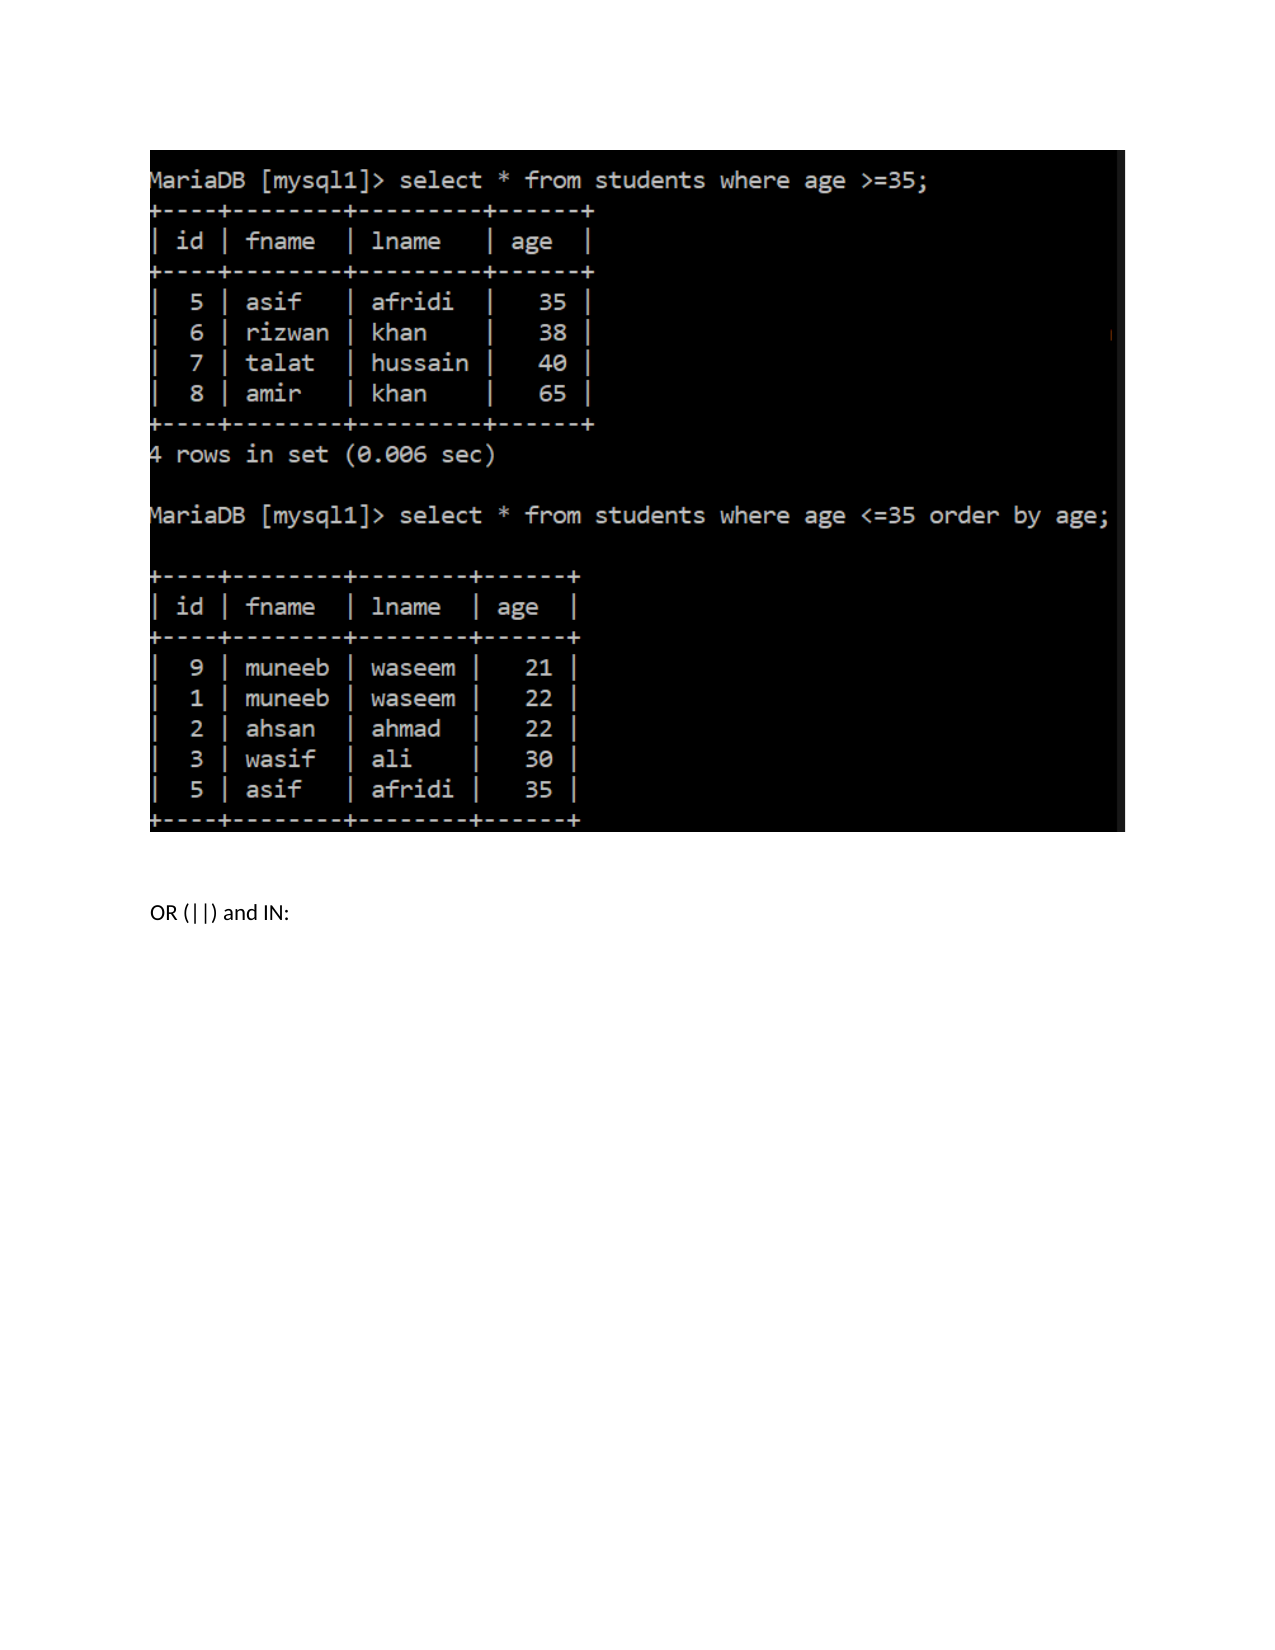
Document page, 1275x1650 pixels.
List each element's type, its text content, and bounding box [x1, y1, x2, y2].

text OR (||) and IN: [150, 898, 1125, 926]
picture [150, 150, 1125, 832]
